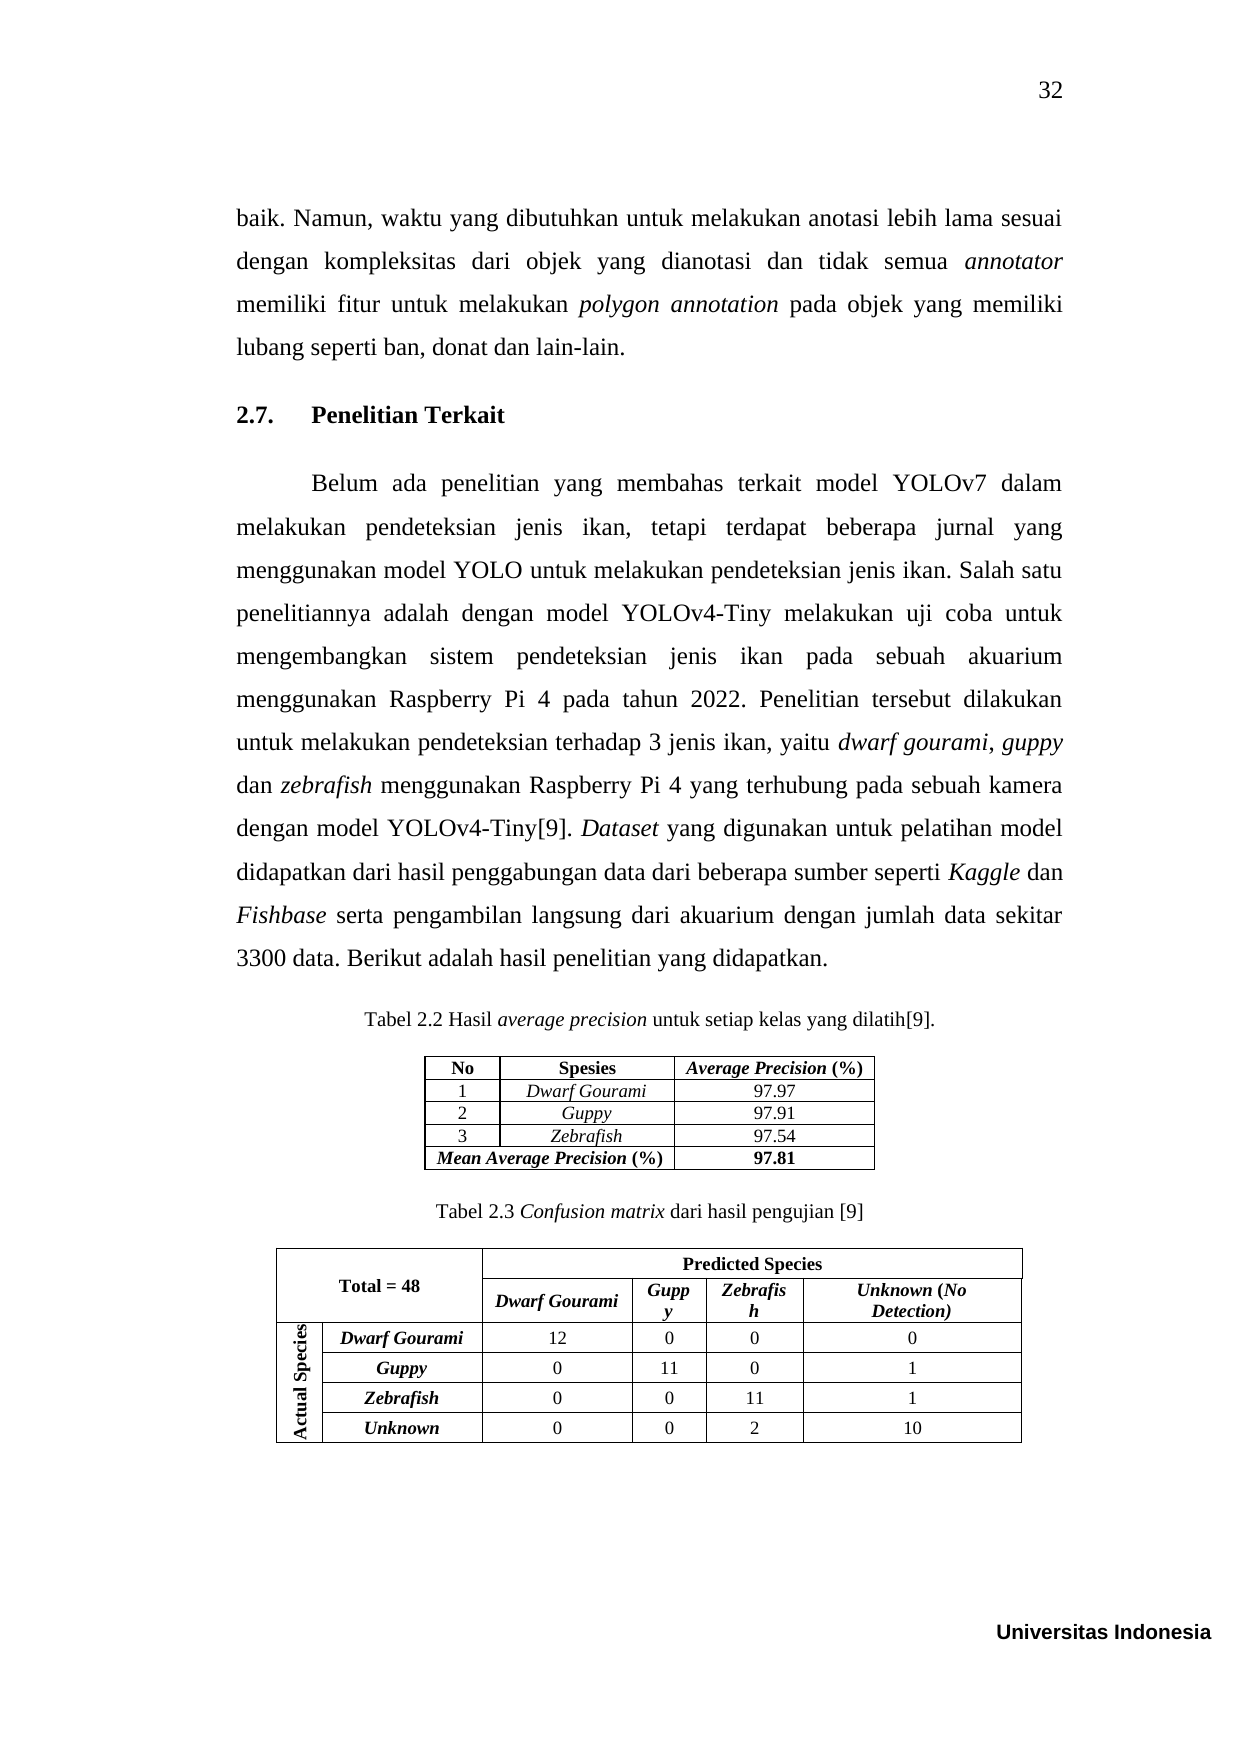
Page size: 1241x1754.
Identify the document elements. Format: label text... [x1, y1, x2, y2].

table_cell 0 [483, 1353, 632, 1382]
table_cell Zebrafish [501, 1125, 674, 1146]
text Tabel 2.3 Confusion matrix dari hasil pengujian [236, 1199, 1063, 1223]
table_cell Unknown [323, 1413, 482, 1442]
table_cell Mean Average Precision (%) [426, 1147, 674, 1169]
table_cell 97.91 [675, 1102, 874, 1124]
table_cell 2 [426, 1102, 499, 1124]
table_cell 0 [804, 1323, 1021, 1352]
table_cell 11 [633, 1353, 706, 1382]
table_header Predicted Species [483, 1249, 1022, 1278]
table_cell 0 [633, 1323, 706, 1352]
table_header Spesies [501, 1057, 674, 1078]
table_cell 10 [804, 1413, 1021, 1442]
table_cell 11 [707, 1383, 803, 1412]
table_cell Guppy [323, 1353, 482, 1382]
table_cell 1 [804, 1353, 1021, 1382]
table_header Total = 48 [277, 1249, 482, 1322]
table_cell 97.97 [675, 1080, 874, 1101]
table_header Average Precision (%) [675, 1057, 874, 1078]
table_cell 0 [633, 1413, 706, 1442]
table_cell Guppy [501, 1102, 674, 1124]
table_cell 12 [483, 1323, 632, 1352]
table_cell Unknown (No Detection) [804, 1279, 1021, 1322]
table_cell Dwarf Gourami [501, 1080, 674, 1101]
table_cell 3 [426, 1125, 499, 1146]
table_cell Zebrafish [707, 1279, 803, 1322]
table_cell 0 [707, 1323, 803, 1352]
table_cell Guppy [633, 1279, 706, 1322]
table_cell Dwarf Gourami [483, 1279, 632, 1322]
table_cell Actual Species [277, 1323, 322, 1442]
table_cell Dwarf Gourami [323, 1323, 482, 1352]
table_cell 1 [804, 1383, 1021, 1412]
table_cell 0 [483, 1413, 632, 1442]
table_cell 0 [707, 1353, 803, 1382]
table_header No [426, 1057, 499, 1078]
table_cell 2 [707, 1413, 803, 1442]
table_cell 1 [426, 1080, 499, 1101]
table_cell 97.81 [675, 1147, 874, 1169]
text Tabel 2.2 Hasil average precision untuk setiap kelas yang dilatih. [236, 1007, 1063, 1031]
subtitle Penelitian Terkait [236, 400, 1063, 429]
table_cell 0 [633, 1383, 706, 1412]
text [236, 203, 1063, 361]
table_cell 97.54 [675, 1125, 874, 1146]
table_cell Zebrafish [323, 1383, 482, 1412]
table_cell 0 [483, 1383, 632, 1412]
text Belum ada penelitian yang membahas terkait model YOLOv7 dalam melakukan pendeteksian jenis ikan, tetapi terdapat beberapa jurnal yang menggunakan model YOLO untuk melakukan pendeteksian jenis ikan. Salah satu penelitiannya adalah dengan model YOLOv4-Tiny melakukan uji coba untuk mengembangkan sistem pendeteksian jenis ikan pada sebuah akuarium menggunakan Raspberry Pi 4 pada tahun 2022. Penelitian tersebut dilakukan untuk melakukan pendeteksian terhadap 3 jenis ikan, yaitu dwarf gourami, guppy dan zebrafish menggunakan Raspberry Pi 4 yang terhubung pada sebuah kamera dengan model YOLOv4-Tiny. Dataset yang digunakan untuk pelatihan model didapatkan dari hasil penggabungan data dari beberapa sumber seperti Kaggle dan Fishbase serta pengambilan langsung dari akuarium dengan jumlah data sekitar 3300 data. Berikut adalah hasil penelitian yang didapatkan. [236, 468, 1063, 972]
